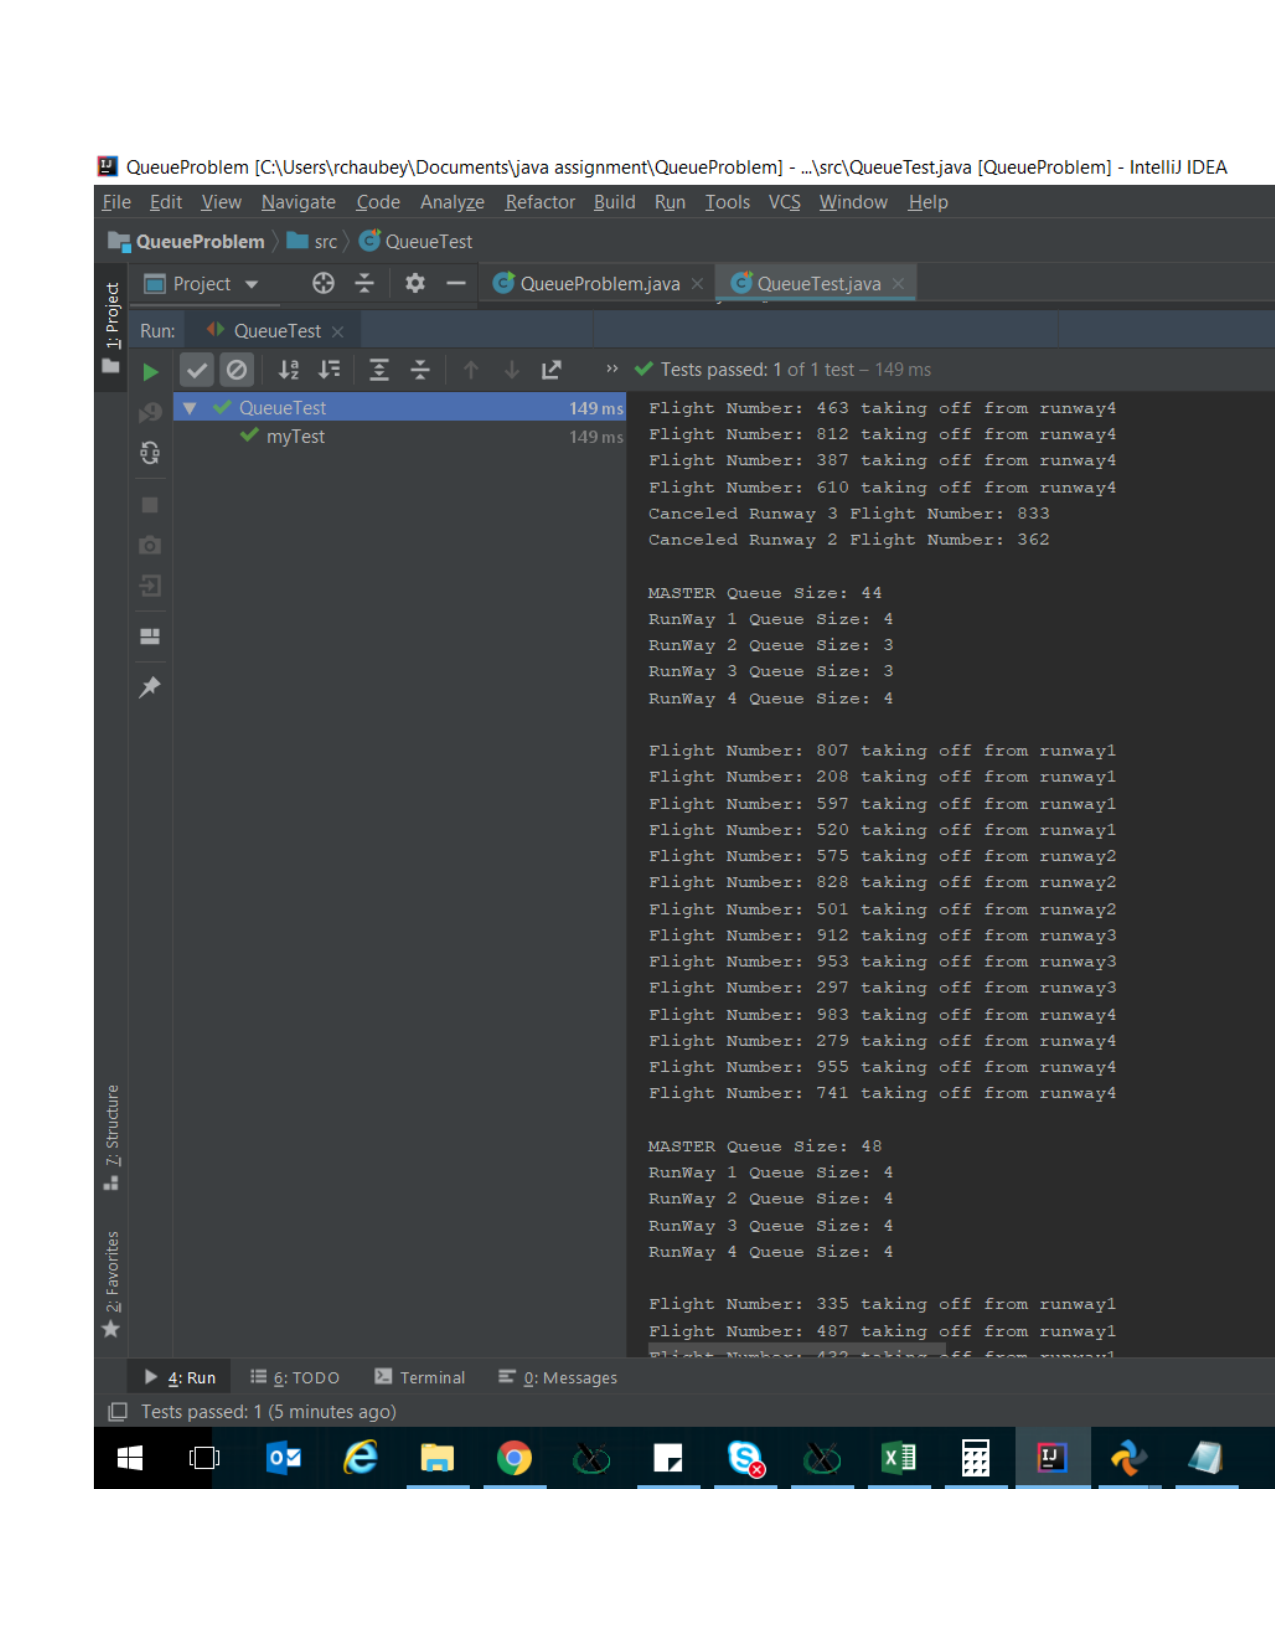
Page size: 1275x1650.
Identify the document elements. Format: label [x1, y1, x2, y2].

picture [93, 150, 1275, 1489]
